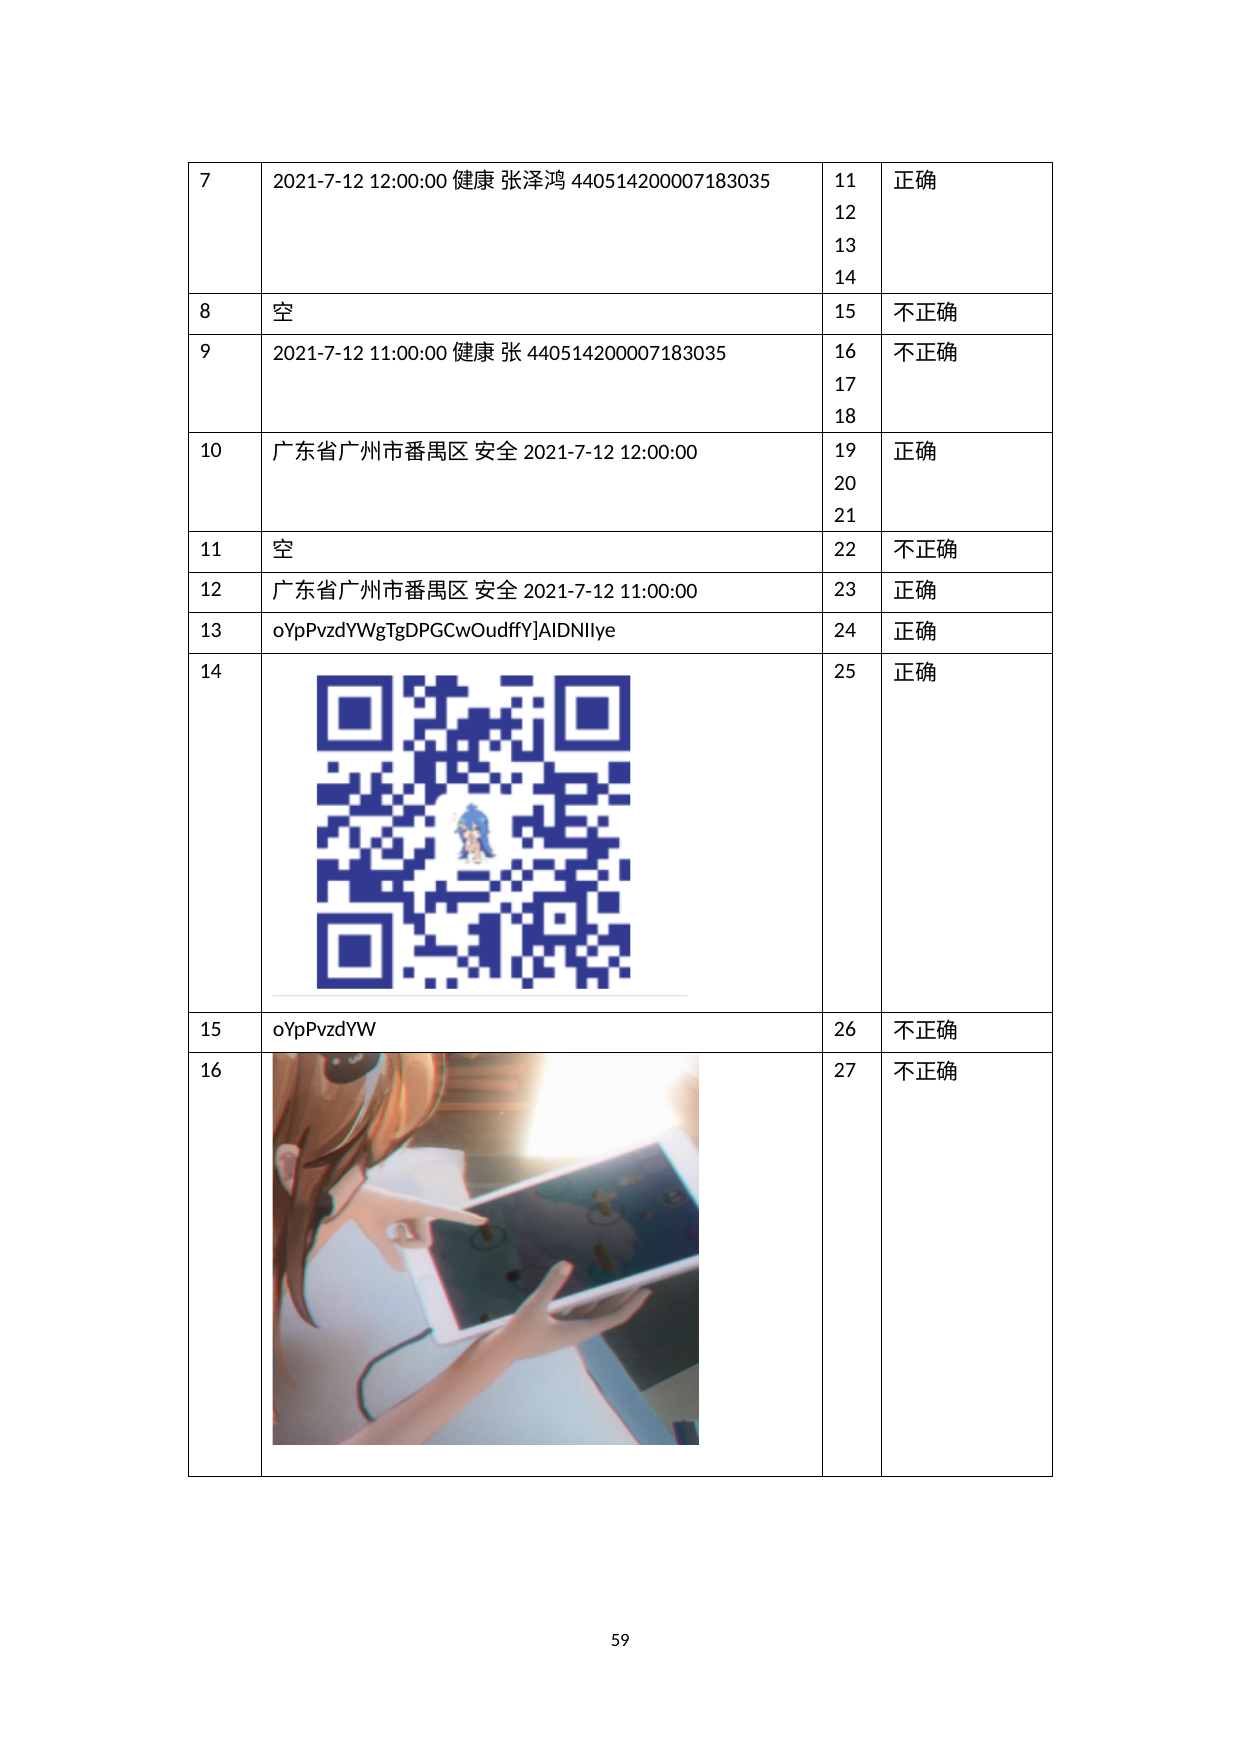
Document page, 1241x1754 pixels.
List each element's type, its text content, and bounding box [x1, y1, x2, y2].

table_cell oYpPvzdYW [262, 1013, 822, 1052]
table_cell 26 [823, 1013, 881, 1052]
table_cell 9 [189, 335, 261, 432]
table_cell 空 [262, 294, 822, 334]
table_cell 正确 [882, 433, 1052, 531]
table_cell 正确 [882, 613, 1052, 653]
table_cell 7 [189, 163, 261, 293]
table_cell 广东省广州市番禺区 安全 2021-7-12 11:00:00 [262, 573, 822, 612]
picture [272, 654, 688, 1004]
table_cell 10 [189, 433, 261, 531]
table_cell 25 [823, 654, 881, 1012]
table_cell 12 [189, 573, 261, 612]
table_cell [262, 654, 822, 1012]
table_cell 15 [189, 1013, 261, 1052]
table_cell 22 [823, 532, 881, 572]
table_cell 27 [823, 1053, 881, 1476]
table_cell 16 17 18 [823, 335, 881, 432]
table_cell 11 [189, 532, 261, 572]
table_cell 不正确 [882, 294, 1052, 334]
table_cell 24 [823, 613, 881, 653]
table_cell 不正确 [882, 1013, 1052, 1052]
table_cell 8 [189, 294, 261, 334]
table_cell 15 [823, 294, 881, 334]
table_cell 不正确 [882, 1053, 1052, 1476]
picture [272, 1053, 699, 1445]
table_cell 正确 [882, 654, 1052, 1012]
table_cell 14 [189, 654, 261, 1012]
table_cell 不正确 [882, 335, 1052, 432]
table_cell 空 [262, 532, 822, 572]
table_cell 13 [189, 613, 261, 653]
table_cell 正确 [882, 573, 1052, 612]
table_cell 16 [189, 1053, 261, 1476]
table_cell 不正确 [882, 532, 1052, 572]
table_cell 广东省广州市番禺区 安全 2021-7-12 12:00:00 [262, 433, 822, 531]
table_cell 2021-7-12 11:00:00 健康 张440514200007183035 [262, 335, 822, 432]
table_cell 19 20 21 [823, 433, 881, 531]
table_cell 23 [823, 573, 881, 612]
table_cell 11 12 13 14 [823, 163, 881, 293]
table_cell [262, 1053, 822, 1476]
table_cell 2021-7-12 12:00:00 健康 张泽鸿 440514200007183035 [262, 163, 822, 293]
table_cell oYpPvzdYWgTgDPGCwOudffY]AIDNIIye [262, 613, 822, 653]
table_cell 正确 [882, 163, 1052, 293]
